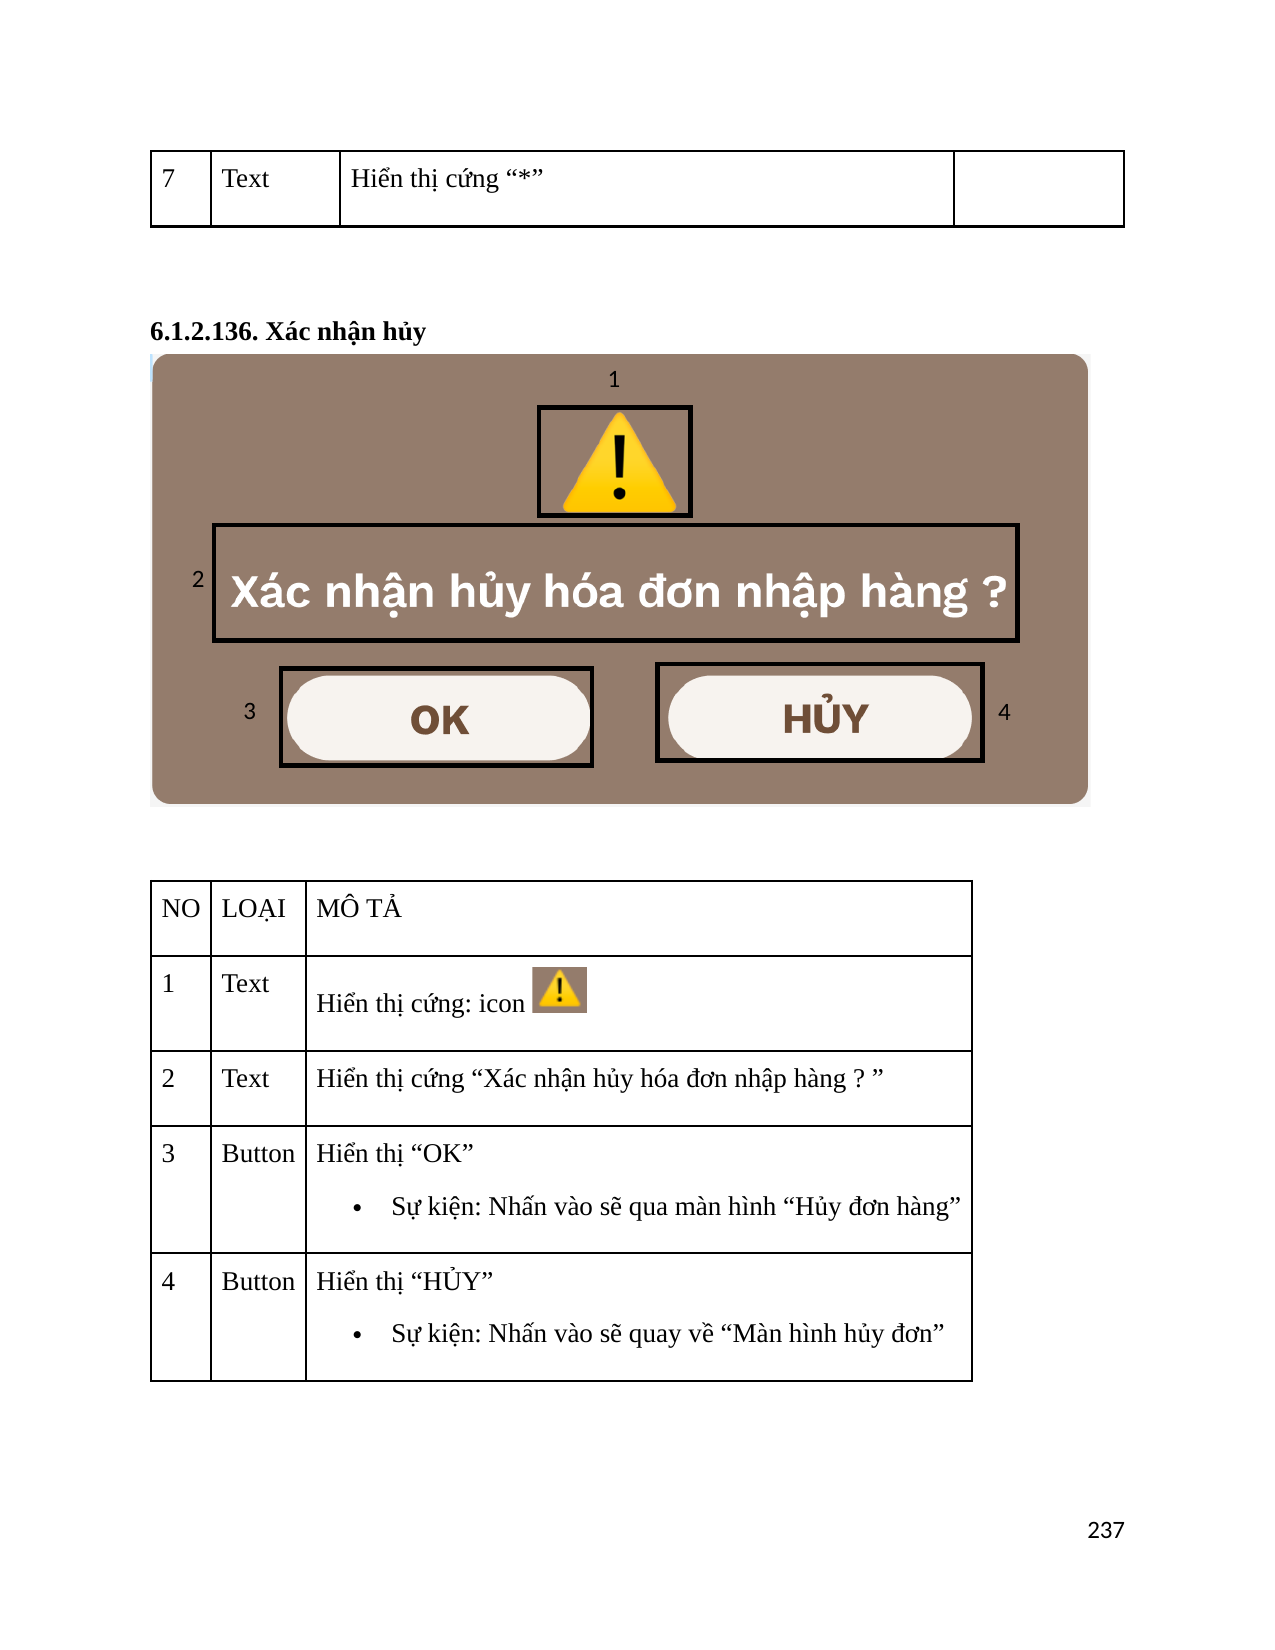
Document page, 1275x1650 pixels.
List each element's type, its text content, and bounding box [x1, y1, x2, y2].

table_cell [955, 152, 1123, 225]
picture [150, 354, 1091, 807]
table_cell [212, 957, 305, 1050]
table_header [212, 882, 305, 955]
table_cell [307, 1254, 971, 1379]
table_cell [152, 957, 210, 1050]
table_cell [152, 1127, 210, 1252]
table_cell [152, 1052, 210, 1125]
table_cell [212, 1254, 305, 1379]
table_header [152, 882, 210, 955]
subtitle 6.1.2.136. Xác nhận hủy [150, 315, 1125, 346]
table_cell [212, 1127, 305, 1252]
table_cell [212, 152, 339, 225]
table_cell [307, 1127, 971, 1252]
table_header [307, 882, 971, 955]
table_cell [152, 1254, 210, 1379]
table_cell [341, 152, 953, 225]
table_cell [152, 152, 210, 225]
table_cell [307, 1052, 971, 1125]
picture [532, 967, 587, 1013]
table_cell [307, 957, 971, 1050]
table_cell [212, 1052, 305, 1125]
